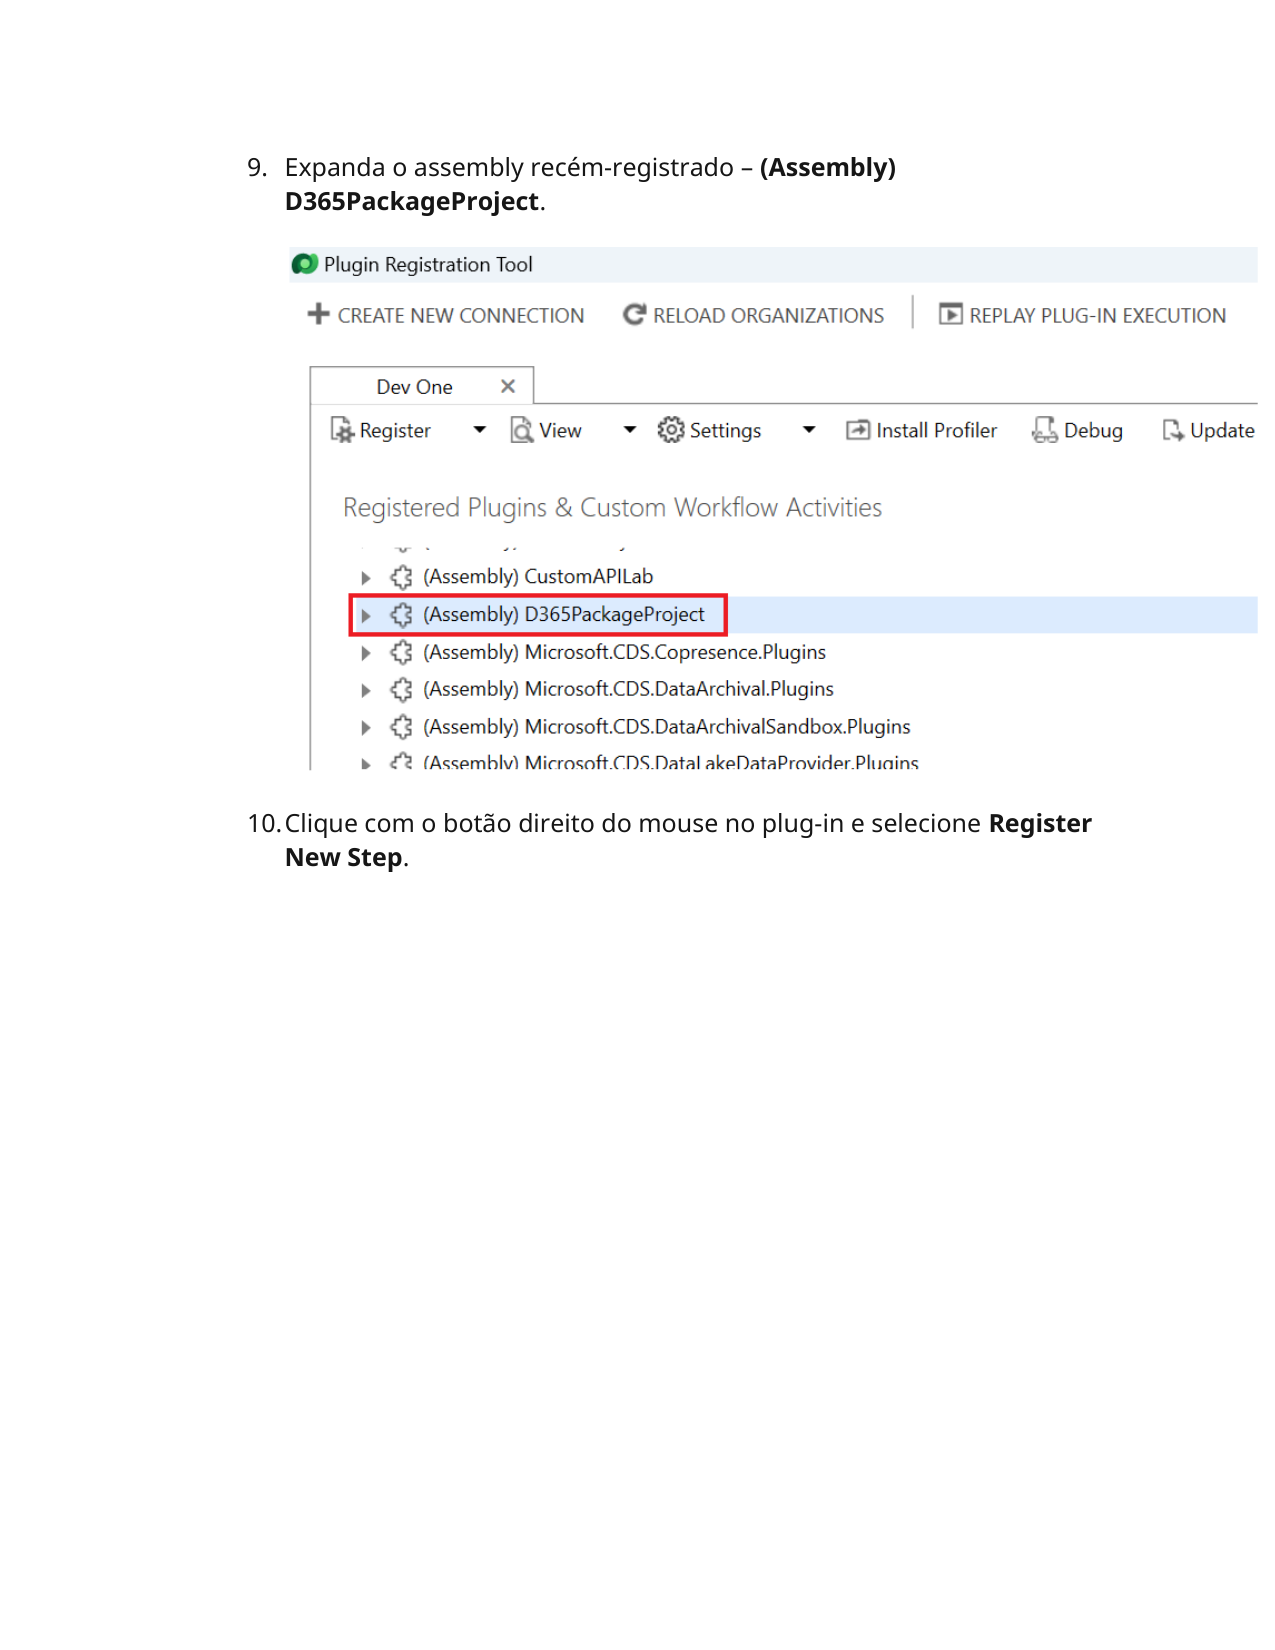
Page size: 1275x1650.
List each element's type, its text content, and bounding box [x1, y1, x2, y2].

picture [284, 247, 1260, 777]
list Clique com o botão direito do mouse no plug-in e selecione Register New Step. [247, 806, 1125, 874]
list Expanda o assembly recém-registrado – (Assembly) D365PackageProject. [247, 150, 1125, 218]
